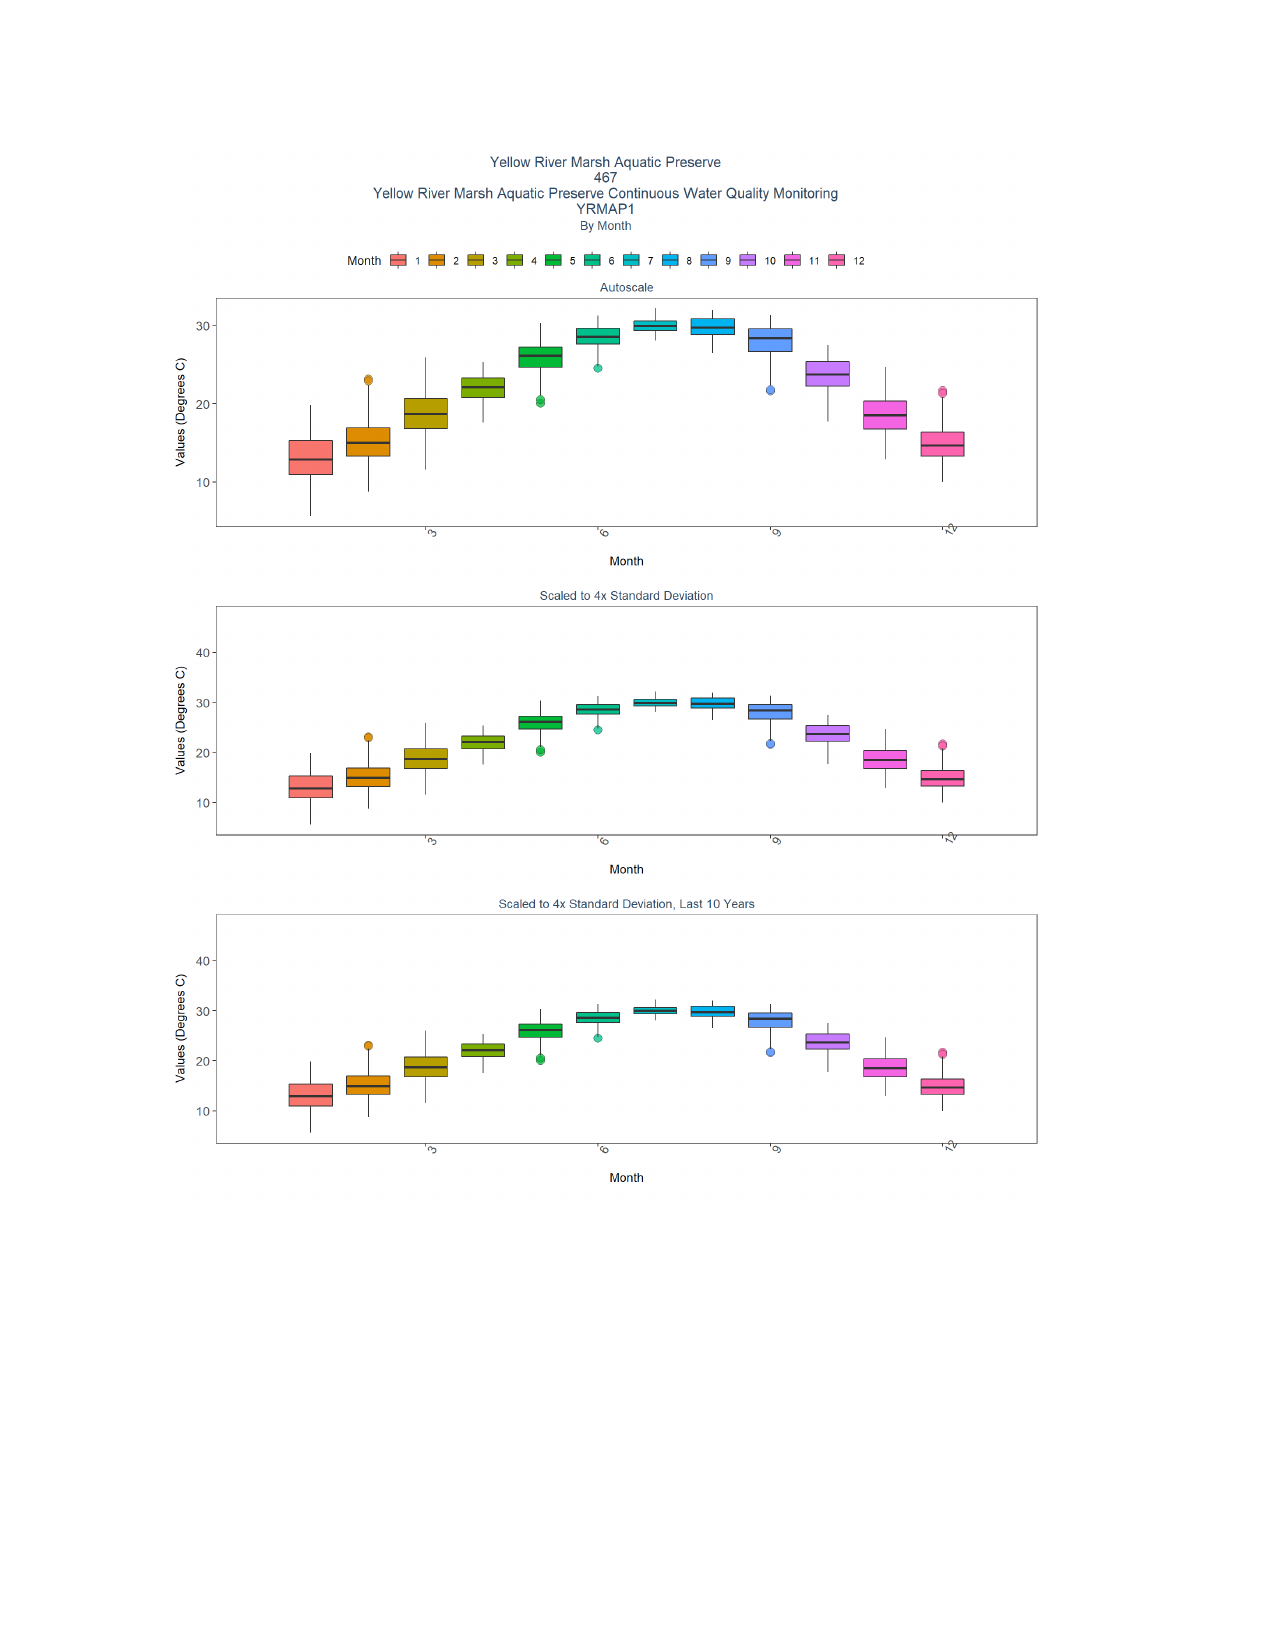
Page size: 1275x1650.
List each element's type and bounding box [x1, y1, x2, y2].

picture [168, 150, 1044, 1200]
